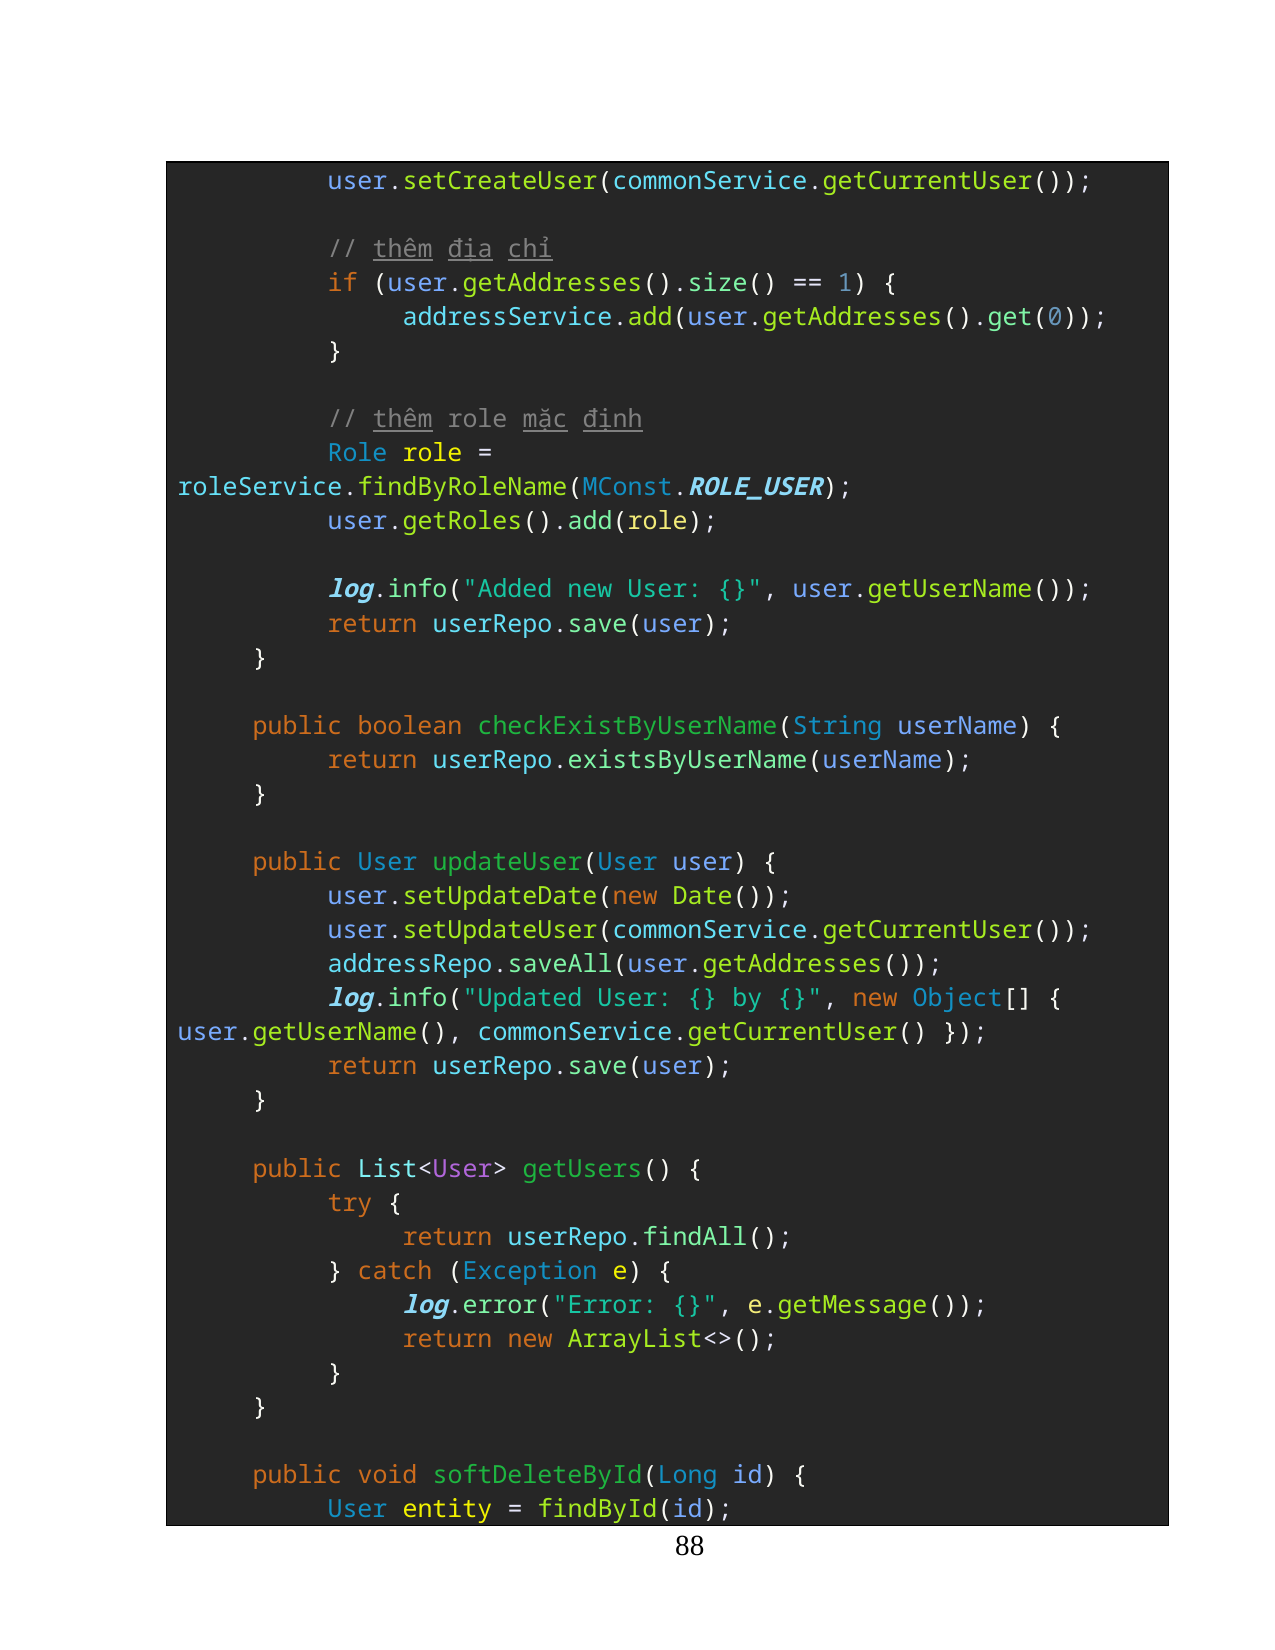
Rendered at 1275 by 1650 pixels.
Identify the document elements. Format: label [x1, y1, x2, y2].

table_header [167, 163, 1168, 1525]
